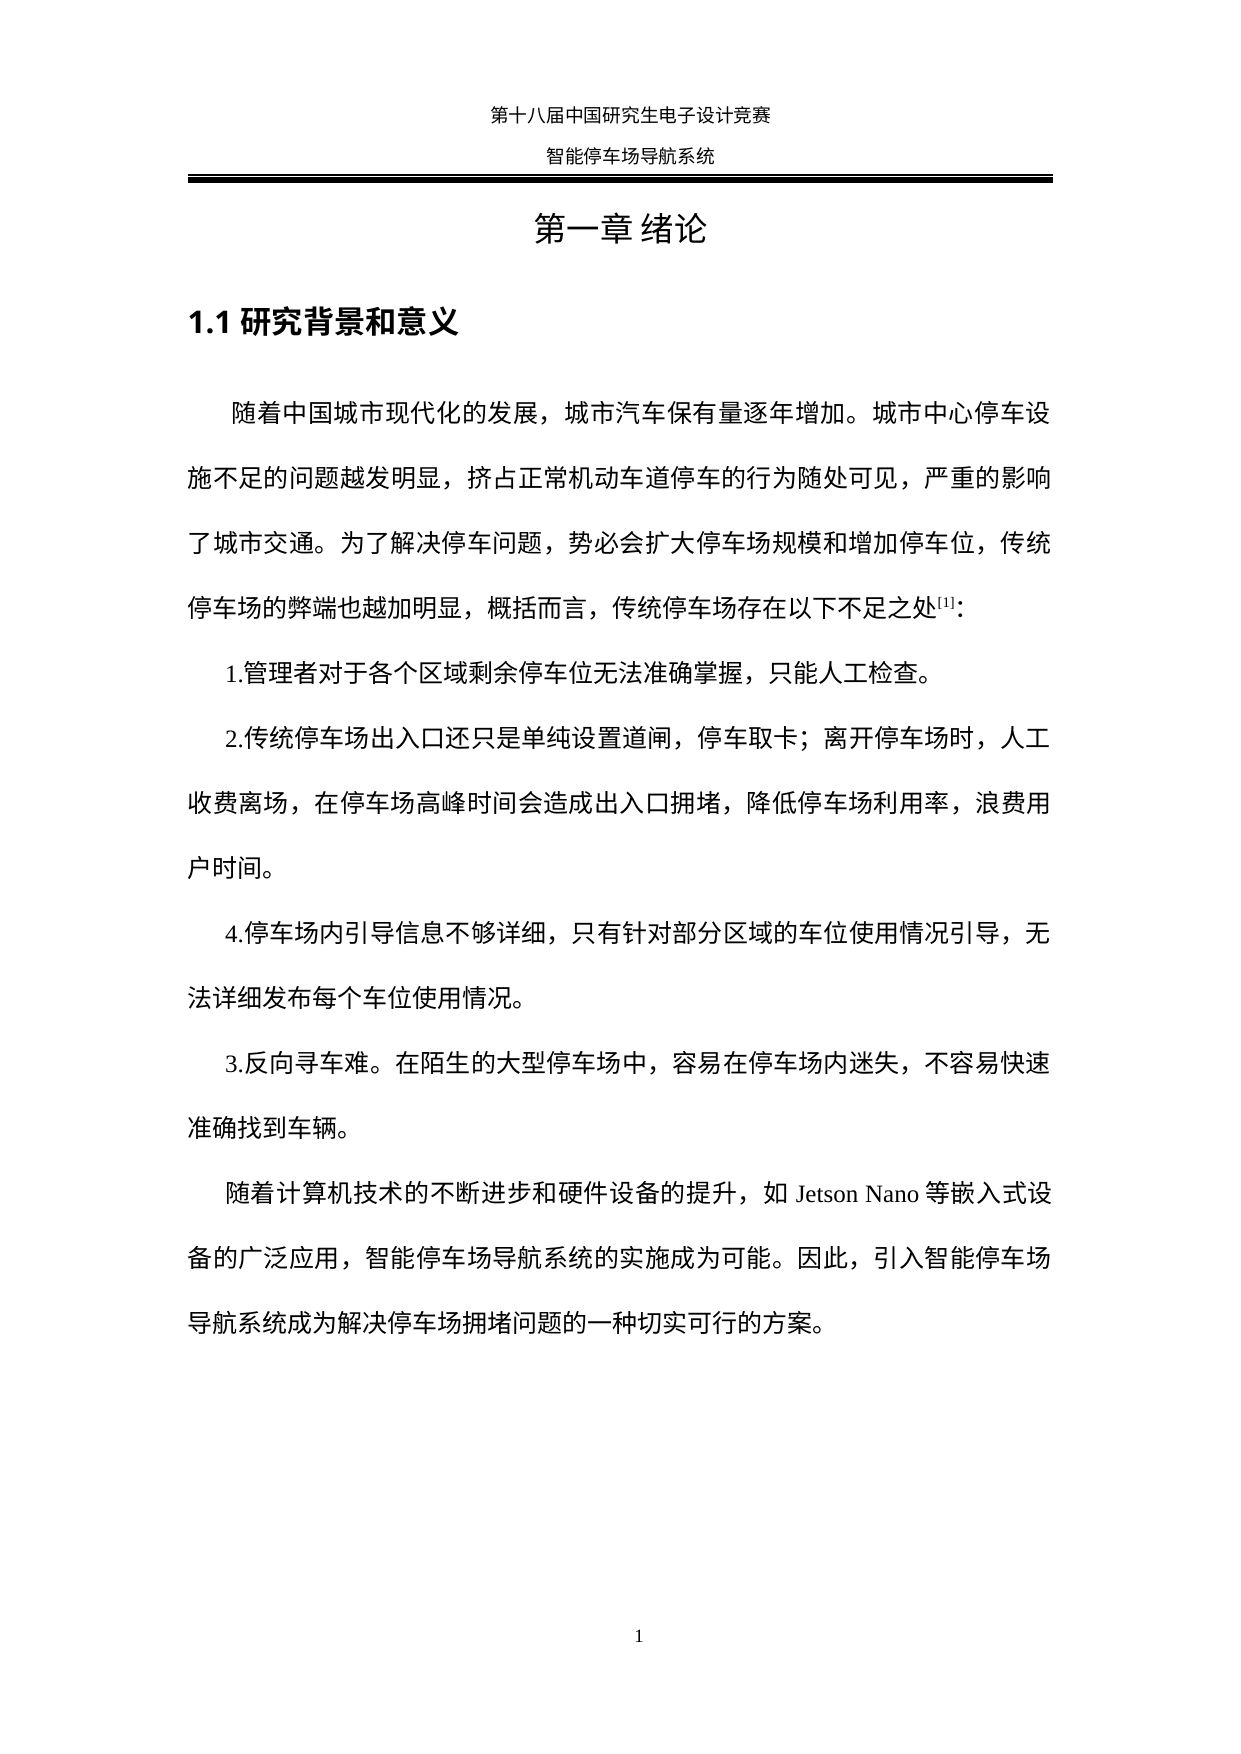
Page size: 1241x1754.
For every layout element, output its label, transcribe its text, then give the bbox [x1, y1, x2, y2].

text 随着中国城市现代化的发展，城市汽车保有量逐年增加。城市中心停车设施不足的问题越发明显，挤占正常机动车道停车的行为随处可见，严重的影响了城市交通。为了解决停车问题，势必会扩大停车场规模和增加停车位，传统停车场的弊端也越加明显，概括而言，传统停车场存在以下不足之处[1]： [187, 379, 1053, 639]
subtitle 1.1 研究背景和意义 [187, 287, 1053, 352]
text 1.管理者对于各个区域剩余停车位无法准确掌握，只能人工检查。 [187, 639, 1053, 704]
text 3.反向寻车难。在陌生的大型停车场中，容易在停车场内迷失，不容易快速准确找到车辆。 [187, 1029, 1053, 1159]
text 4.停车场内引导信息不够详细，只有针对部分区域的车位使用情况引导，无法详细发布每个车位使用情况。 [187, 899, 1053, 1029]
text 随着计算机技术的不断进步和硬件设备的提升，如Jetson Nano等嵌入式设备的广泛应用，智能停车场导航系统的实施成为可能。因此，引入智能停车场导航系统成为解决停车场拥堵问题的一种切实可行的方案。 [187, 1159, 1053, 1354]
list 第一章 绪论 [187, 195, 1053, 260]
text 2.传统停车场出入口还只是单纯设置道闸，停车取卡；离开停车场时，人工收费离场，在停车场高峰时间会造成出入口拥堵，降低停车场利用率，浪费用户时间。 [187, 704, 1053, 899]
